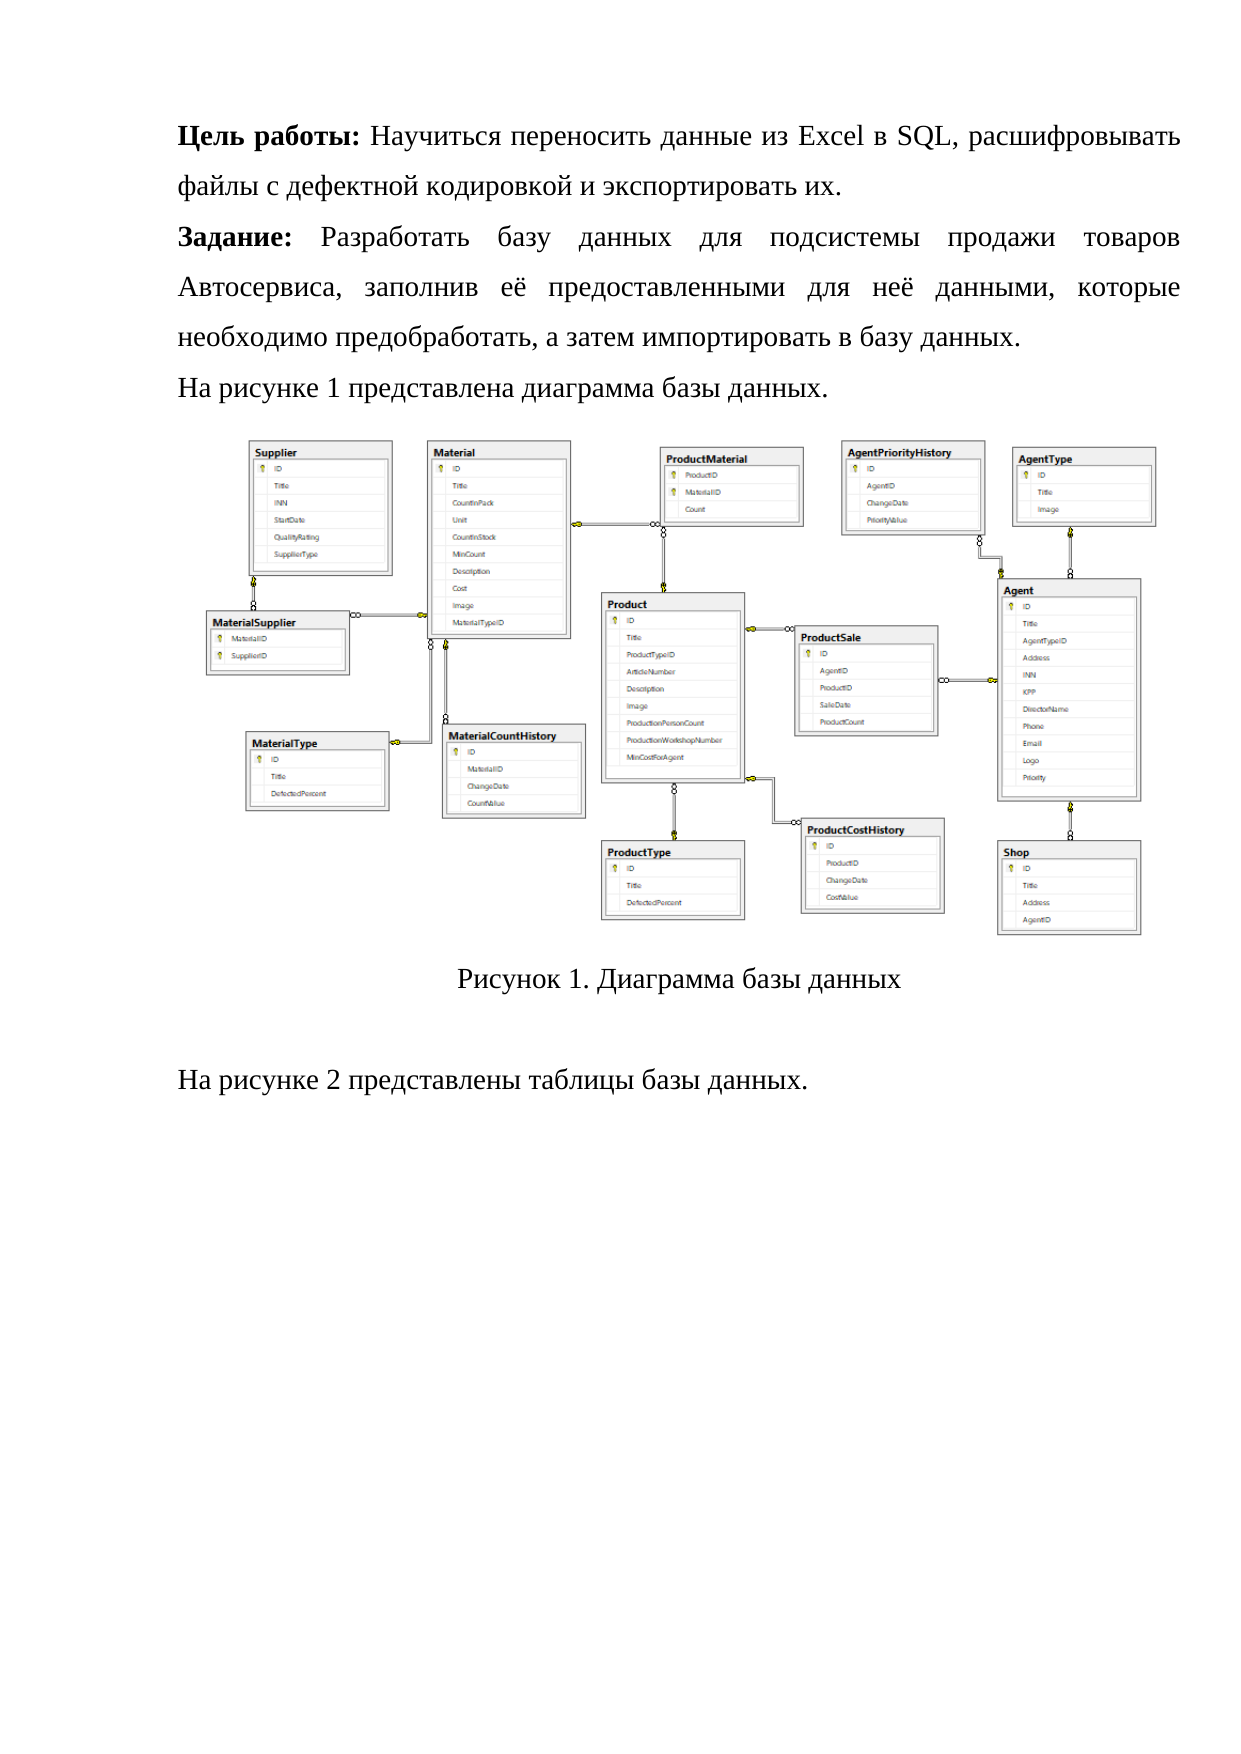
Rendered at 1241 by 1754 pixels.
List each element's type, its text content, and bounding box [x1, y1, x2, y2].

text На рисунке 2 представлены таблицы базы данных. [177, 1062, 1181, 1095]
text Цель работы: Научиться переносить данные из Excel в SQL, расшифровывать файлы с дефектной кодировкой и экспортировать их. [177, 118, 1181, 202]
text Задание: Разработать базу данных для подсистемы продажи товаров Автосервиса, заполнив её предоставленными для неё данными, которые необходимо предобработать, а затем импортировать в базу данных. [177, 219, 1181, 353]
text Рисунок 1. Диаграмма базы данных [177, 961, 1181, 995]
picture [192, 420, 1167, 947]
text На рисунке 1 представлена диаграмма базы данных. [177, 370, 1181, 403]
